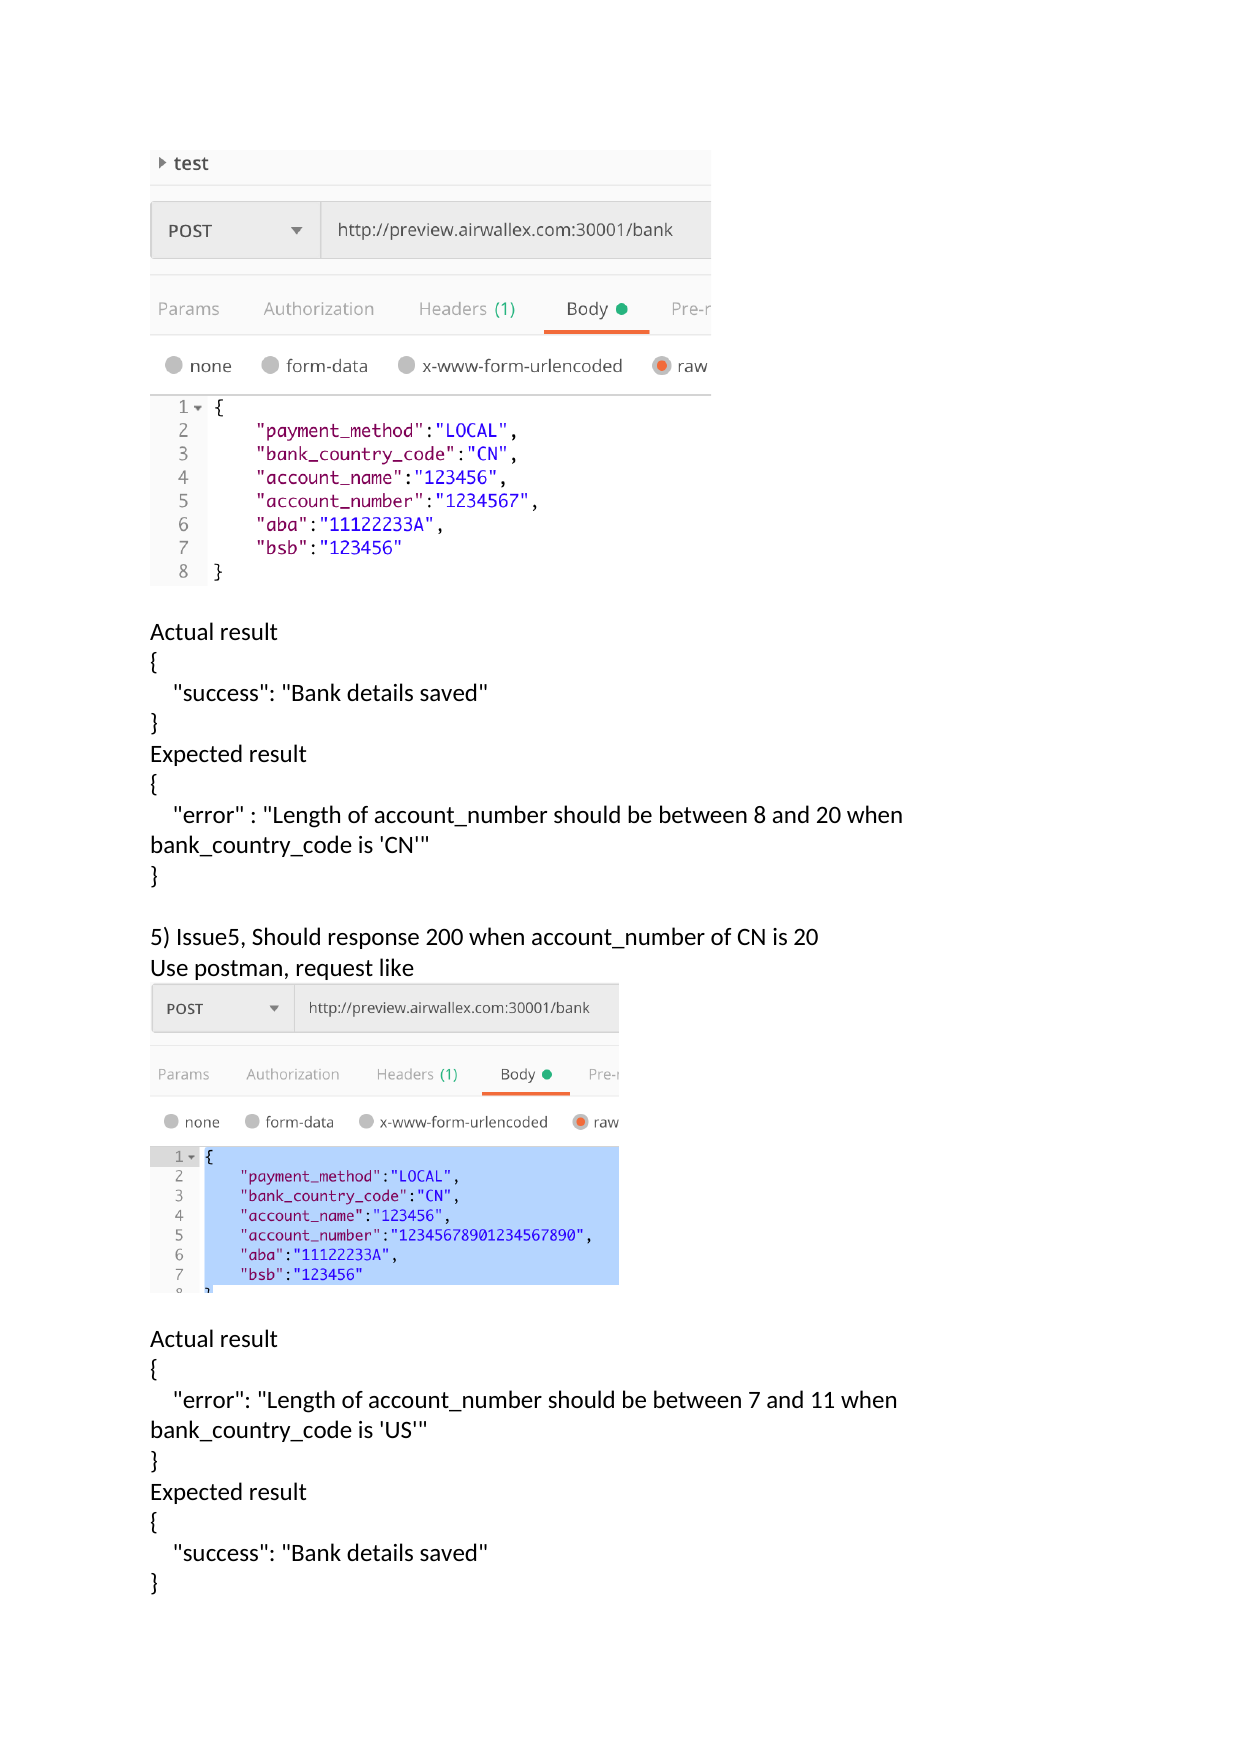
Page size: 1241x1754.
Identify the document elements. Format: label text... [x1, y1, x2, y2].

text } [150, 1567, 1090, 1598]
text "error": "Length of account_number should be between 7 and 11 when bank_country_code is 'US'" [150, 1384, 1090, 1445]
text Expected result [150, 1476, 1090, 1506]
text } [150, 860, 1090, 891]
text 5) Issue5, Should response 200 when account_number of CN is 20 [150, 921, 1090, 952]
text { [150, 646, 1090, 677]
text { [150, 1354, 1090, 1384]
text { [150, 1506, 1090, 1537]
text } [150, 1445, 1090, 1476]
text Use postman, request like [150, 952, 1090, 982]
text Expected result [150, 738, 1090, 768]
text "error" : "Length of account_number should be between 8 and 20 when bank_country_code is 'CN'" [150, 799, 1090, 860]
text } [150, 707, 1090, 738]
text Actual result [150, 1323, 1090, 1354]
text "success": "Bank details saved" [150, 1537, 1090, 1567]
text Actual result [150, 616, 1090, 646]
picture [150, 150, 712, 586]
picture [150, 982, 619, 1293]
text "success": "Bank details saved" [150, 677, 1090, 707]
text { [150, 768, 1090, 799]
